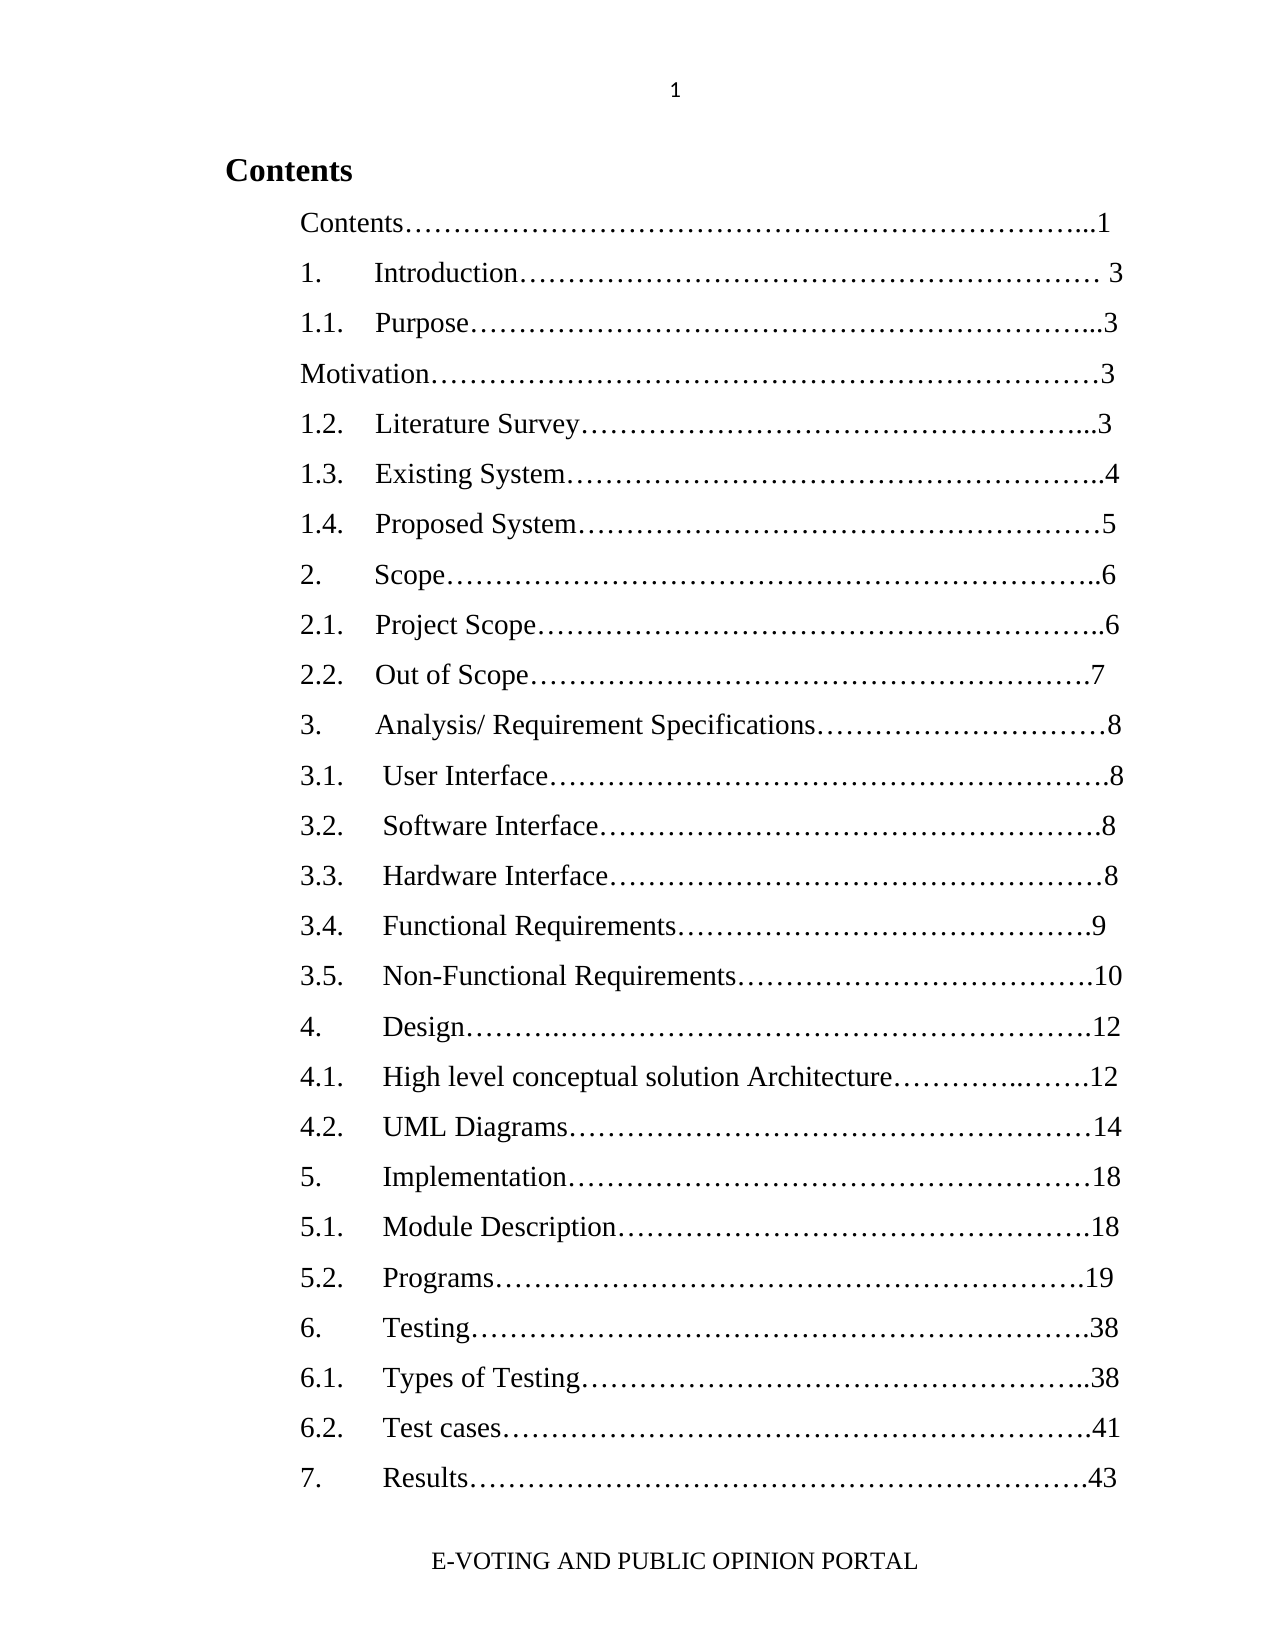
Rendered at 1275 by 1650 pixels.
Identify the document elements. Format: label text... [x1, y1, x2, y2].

list Existing System………………………………………………..4 [300, 456, 1125, 490]
text Motivation……………………………………………………………3 [300, 356, 1125, 389]
text Contents [225, 150, 1125, 188]
list Scope…………………………………………………………..6 [300, 557, 1125, 590]
text 5.2. Programs…………………………………………………….19 [300, 1260, 1125, 1293]
text 4.2. UML Diagrams………………………………………………14 [300, 1109, 1125, 1143]
list Proposed System………………………………………………5 [300, 507, 1125, 540]
text 3.1. User Interface………………………………………………….8 [300, 758, 1125, 791]
list Purpose………………………………………………………...3 [300, 306, 1125, 339]
text 5. Implementation………………………………………………18 [300, 1159, 1125, 1193]
text 2.2. Out of Scope………………………………………………….7 [300, 657, 1125, 691]
text 4. Design……….……………………………………………….12 [300, 1009, 1125, 1042]
text 5.1. Module Description………………………………………….18 [300, 1209, 1125, 1243]
text 3.5. Non-Functional Requirements……………………………….10 [300, 958, 1125, 992]
text 6. Testing……………………………………………………….38 [300, 1310, 1125, 1343]
text 2.1. Project Scope…………………………………………………..6 [300, 607, 1125, 641]
text 3. Analysis/ Requirement Specifications…………………………8 [300, 707, 1125, 741]
text 6.1. Types of Testing……………………………………………..38 [300, 1360, 1125, 1394]
text 3.3. Hardware Interface……………………………………………8 [300, 858, 1125, 892]
list Literature Survey……………………………………………...3 [300, 406, 1125, 439]
list Introduction…………………………………………………… 3 [300, 255, 1125, 289]
text 6.2. Test cases…………………………………………………….41 [300, 1410, 1125, 1444]
text 4.1. High level conceptual solution Architecture…………..…….12 [300, 1059, 1125, 1092]
text 3.4. Functional Requirements…………………………………….9 [300, 908, 1125, 942]
text Contents……………………………………………………………...1 [225, 205, 1125, 238]
text 3.2. Software Interface…………………………………………….8 [300, 808, 1125, 841]
text 7. Results……………………………………………………….43 [300, 1461, 1125, 1494]
